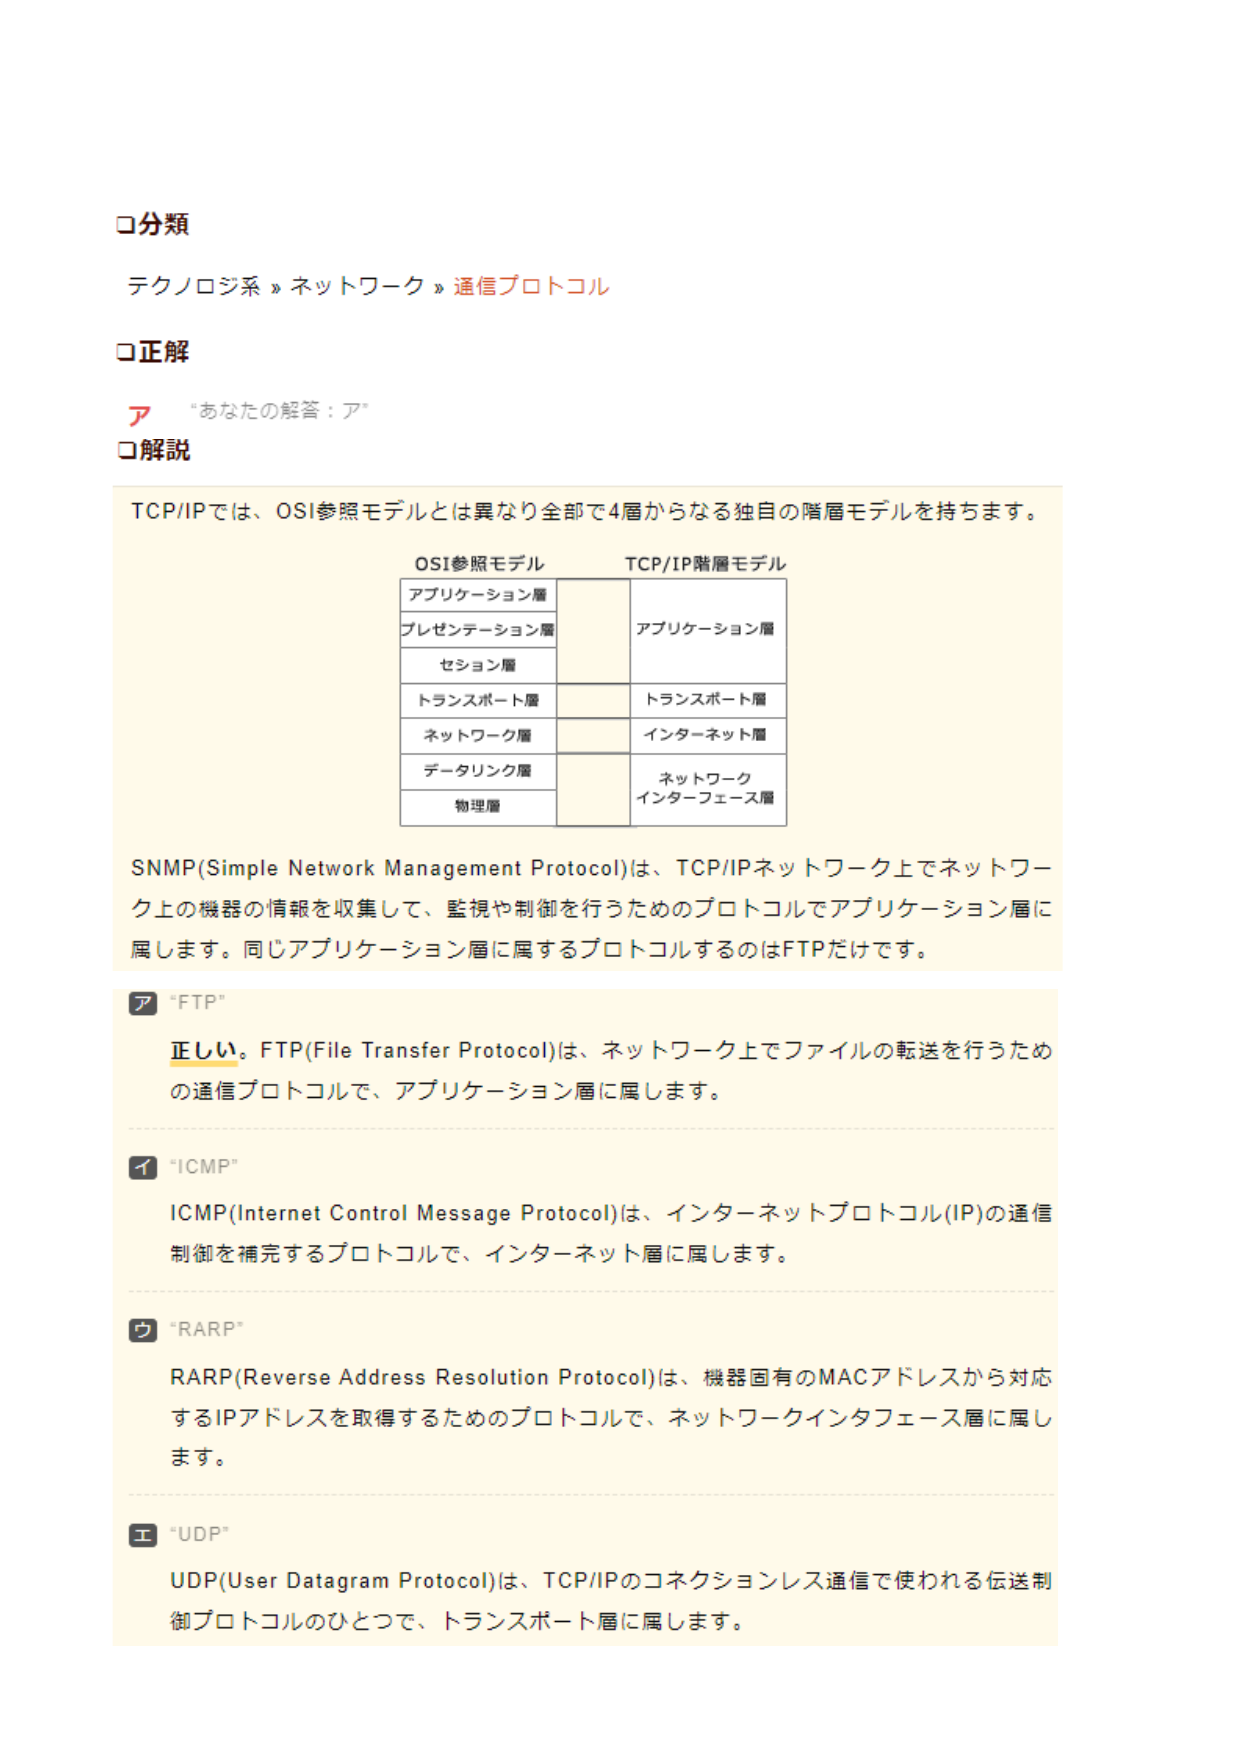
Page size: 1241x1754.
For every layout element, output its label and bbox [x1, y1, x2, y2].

picture [112, 989, 1058, 1646]
picture [112, 202, 1063, 971]
